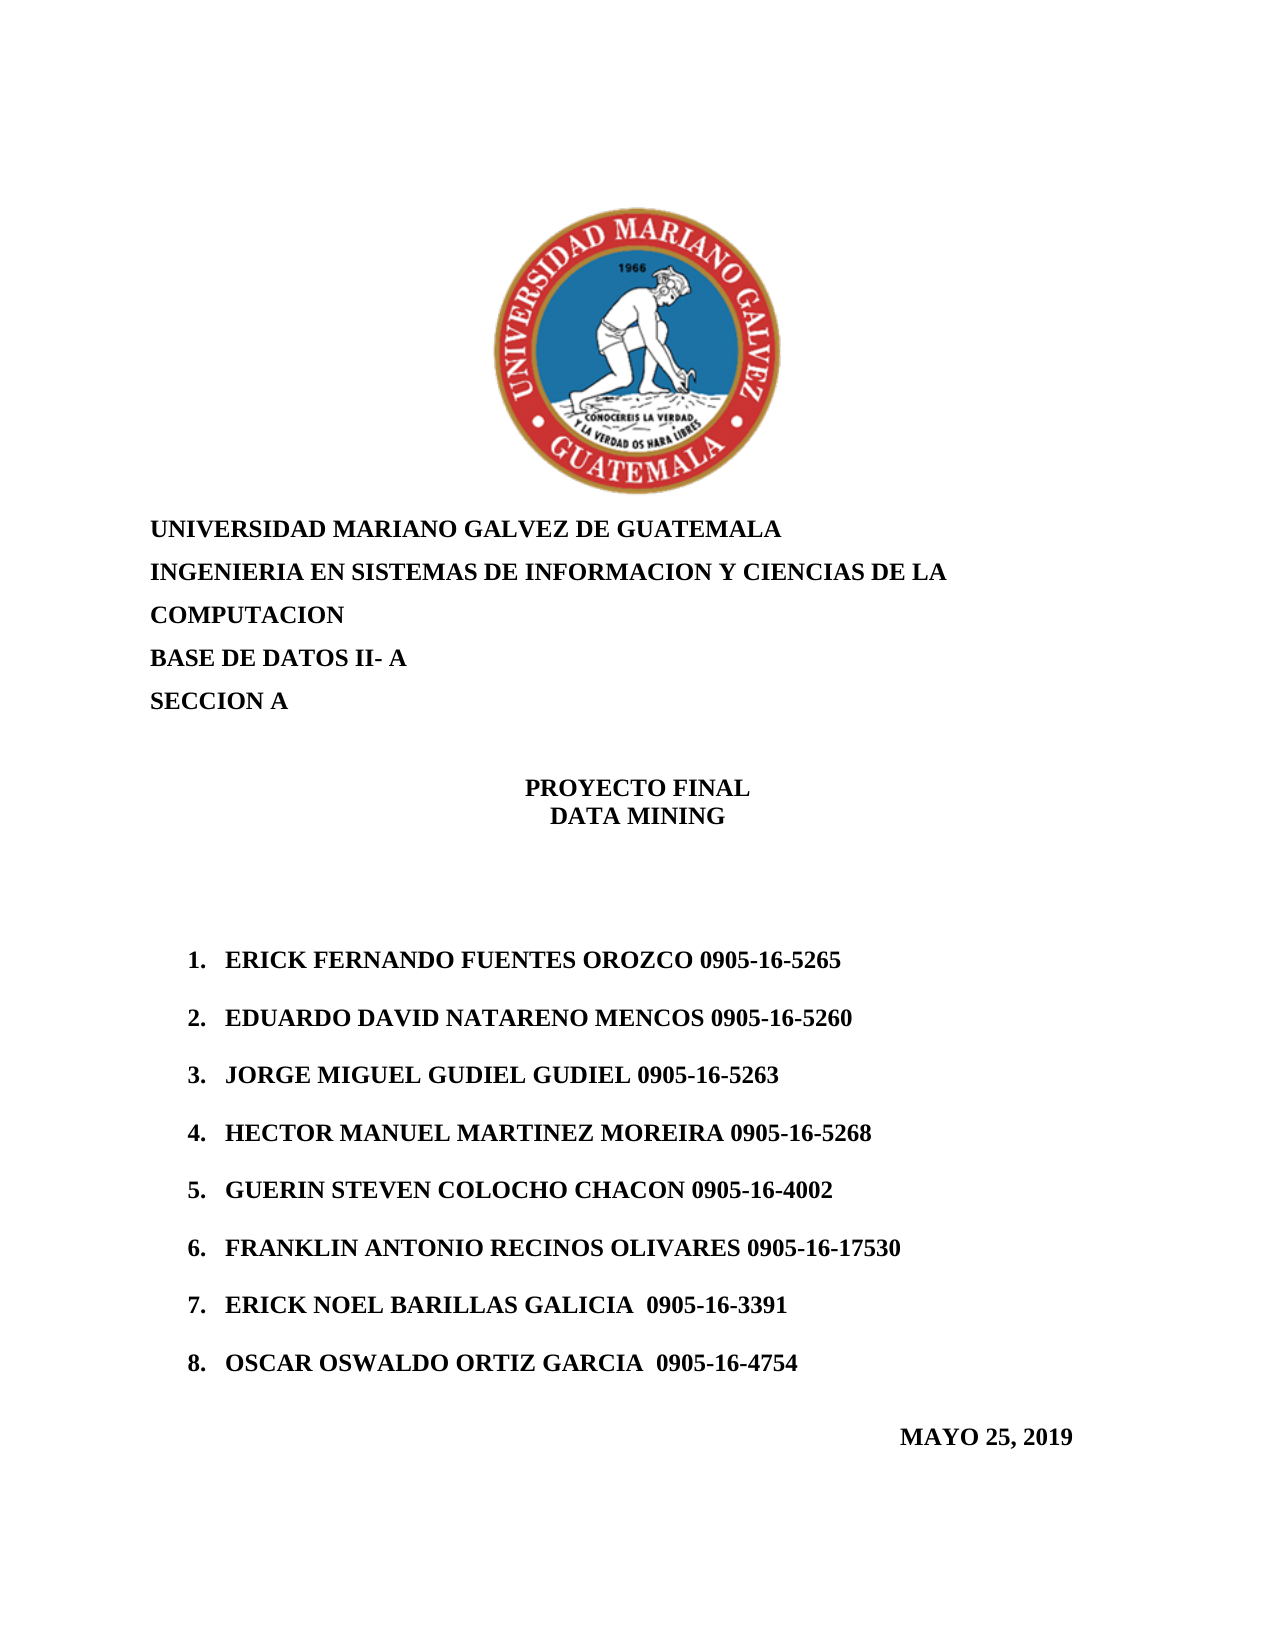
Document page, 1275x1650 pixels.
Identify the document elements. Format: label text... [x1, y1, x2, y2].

text MAYO 25, 2019 [825, 1422, 1125, 1451]
text UNIVERSIDAD MARIANO GALVEZ DE GUATEMALA [150, 514, 1125, 543]
list ERICK NOEL BARILLAS GALICIA 0905-16-3391 [187, 1290, 1125, 1319]
text DATA MINING [150, 801, 1125, 830]
picture [456, 193, 819, 514]
list JORGE MIGUEL GUDIEL GUDIEL 0905-16-5263 [187, 1060, 1125, 1089]
list HECTOR MANUEL MARTINEZ MOREIRA 0905-16-5268 [187, 1118, 1125, 1146]
text INGENIERIA EN SISTEMAS DE INFORMACION Y CIENCIAS DE LA COMPUTACION [150, 557, 1125, 629]
list FRANKLIN ANTONIO RECINOS OLIVARES 0905-16-17530 [187, 1233, 1125, 1261]
text BASE DE DATOS II- A [150, 643, 1125, 672]
list ERICK FERNANDO FUENTES OROZCO 0905-16-5265 [187, 945, 1125, 974]
text SECCION A [150, 686, 1125, 715]
list GUERIN STEVEN COLOCHO CHACON 0905-16-4002 [187, 1175, 1125, 1204]
text PROYECTO FINAL [150, 773, 1125, 801]
list OSCAR OSWALDO ORTIZ GARCIA 0905-16-4754 [187, 1348, 1125, 1376]
list EDUARDO DAVID NATARENO MENCOS 0905-16-5260 [187, 1003, 1125, 1031]
